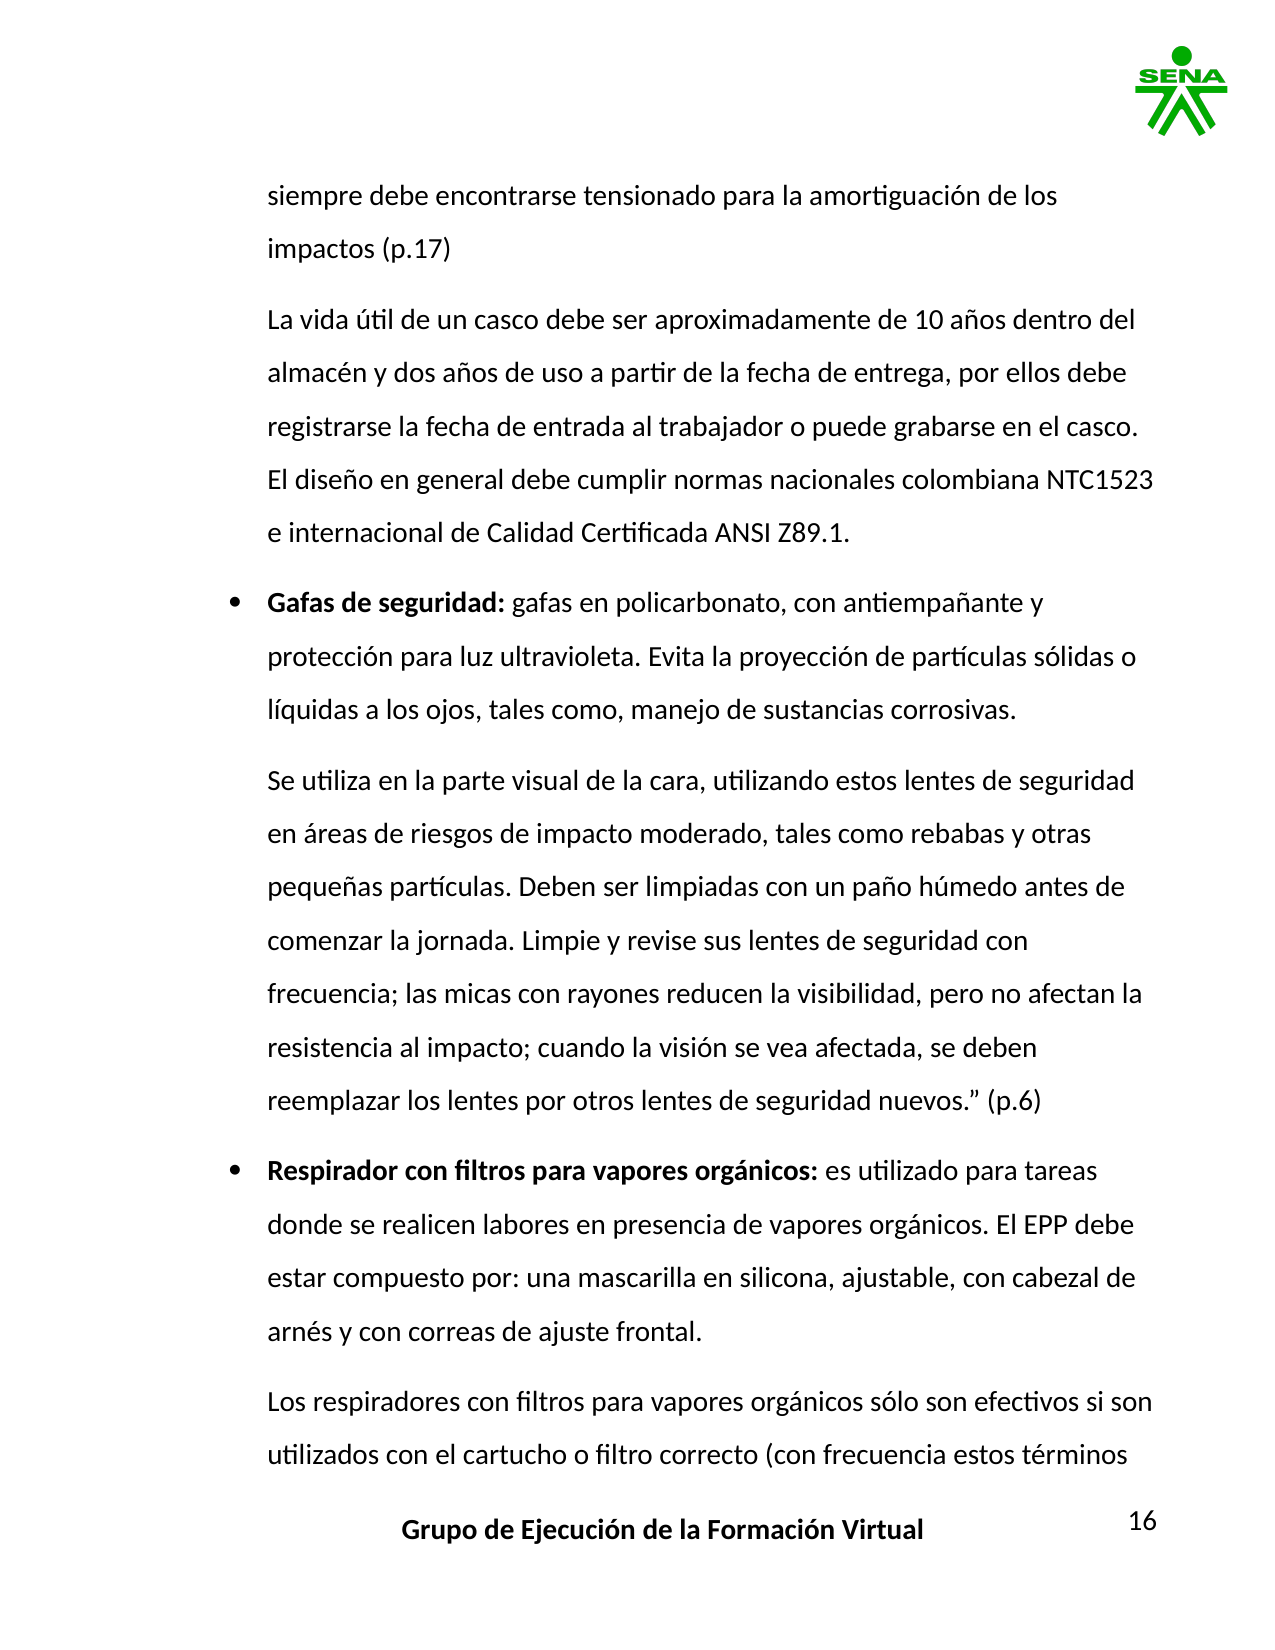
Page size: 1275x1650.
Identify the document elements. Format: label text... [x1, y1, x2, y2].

list Gafas de seguridad: gafas en policarbonato, con antiempañante y protección para luz ultravioleta. Evita la proyección de partículas sólidas o líquidas a los ojos, tales como, manejo de sustancias corrosivas. [230, 584, 1157, 727]
list La vida útil de un casco debe ser aproximadamente de 10 años dentro del almacén y dos años de uso a partir de la fecha de entrega, por ellos debe registrarse la fecha de entrada al trabajador o puede grabarse en el casco. El diseño en general debe cumplir normas nacionales colombiana NTC1523 e internacional de Calidad Certificada ANSI Z89.1. [267, 301, 1157, 550]
list Respirador con filtros para vapores orgánicos: es utilizado para tareas donde se realicen labores en presencia de vapores orgánicos. El EPP debe estar compuesto por: una mascarilla en silicona, ajustable, con cabezal de arnés y con correas de ajuste frontal. [230, 1152, 1157, 1348]
list Se utiliza en la parte visual de la cara, utilizando estos lentes de seguridad en áreas de riesgos de impacto moderado, tales como rebabas y otras pequeñas partículas. Deben ser limpiadas con un paño húmedo antes de comenzar la jornada. Limpie y revise sus lentes de seguridad con frecuencia; las micas con rayones reducen la visibilidad, pero no afectan la resistencia al impacto; cuando la visión se vea afectada, se deben reemplazar los lentes por otros lentes de seguridad nuevos.” (p.6) [267, 762, 1157, 1118]
picture [1135, 46, 1228, 136]
